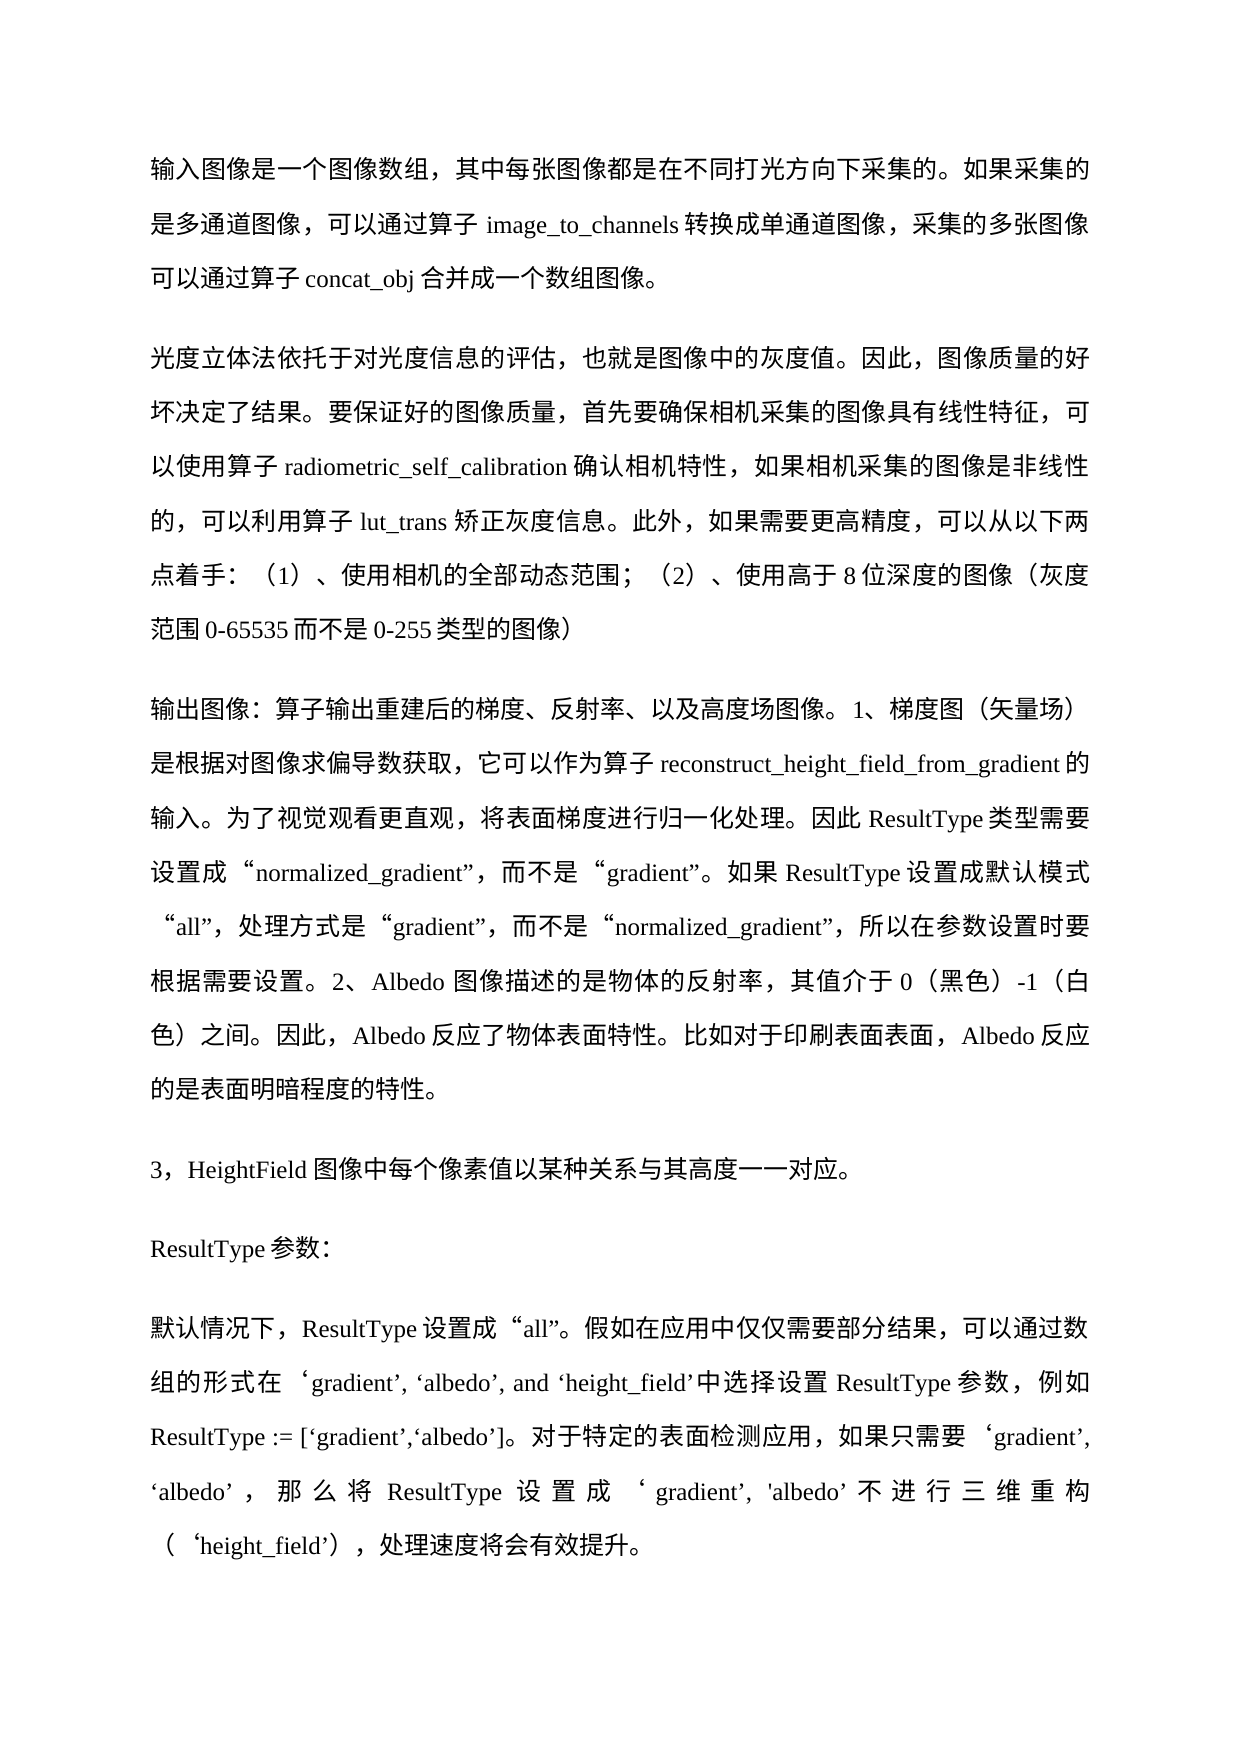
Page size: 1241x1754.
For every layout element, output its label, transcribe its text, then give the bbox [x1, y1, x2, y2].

text ResultType参数： [150, 1229, 1090, 1265]
text 输入图像是一个图像数组，其中每张图像都是在不同打光方向下采集的。如果采集的是多通道图像，可以通过算子 image_to_channels转换成单通道图像，采集的多张图像可以通过算子concat_obj合并成一个数组图像。 [150, 150, 1090, 295]
text 默认情况下，ResultType设置成“all”。假如在应用中仅仅需要部分结果，可以通过数组的形式在‘gradient’, ‘albedo’, and ‘height_field’中选择设置ResultType参数，例如ResultType := [‘gradient’,‘albedo’]。对于特定的表面检测应用，如果只需要‘gradient’, ‘albedo’，那么将ResultType设置成‘gradient’, 'albedo’不进行三维重构（‘height_field’），处理速度将会有效提升。 [150, 1308, 1090, 1562]
text 光度立体法依托于对光度信息的评估，也就是图像中的灰度值。因此，图像质量的好坏决定了结果。要保证好的图像质量，首先要确保相机采集的图像具有线性特征，可以使用算子radiometric_self_calibration确认相机特性，如果相机采集的图像是非线性的，可以利用算子 lut_trans 矫正灰度信息。此外，如果需要更高精度，可以从以下两点着手：（1）、使用相机的全部动态范围；（2）、使用高于8位深度的图像（灰度范围0-65535而不是0-255类型的图像） [150, 338, 1090, 646]
text 3，HeightField 图像中每个像素值以某种关系与其高度一一对应。 [150, 1149, 1090, 1186]
text 输出图像：算子输出重建后的梯度、反射率、以及高度场图像。1、梯度图（矢量场）是根据对图像求偏导数获取，它可以作为算子reconstruct_height_field_from_gradient的输入。为了视觉观看更直观，将表面梯度进行归一化处理。因此ResultType类型需要设置成“normalized_gradient”，而不是“gradient”。如果ResultType设置成默认模式“all”，处理方式是“gradient”，而不是“normalized_gradient”，所以在参数设置时要根据需要设置。2、Albedo 图像描述的是物体的反射率，其值介于0（黑色）-1（白色）之间。因此，Albedo反应了物体表面特性。比如对于印刷表面表面，Albedo反应的是表面明暗程度的特性。 [150, 689, 1090, 1106]
